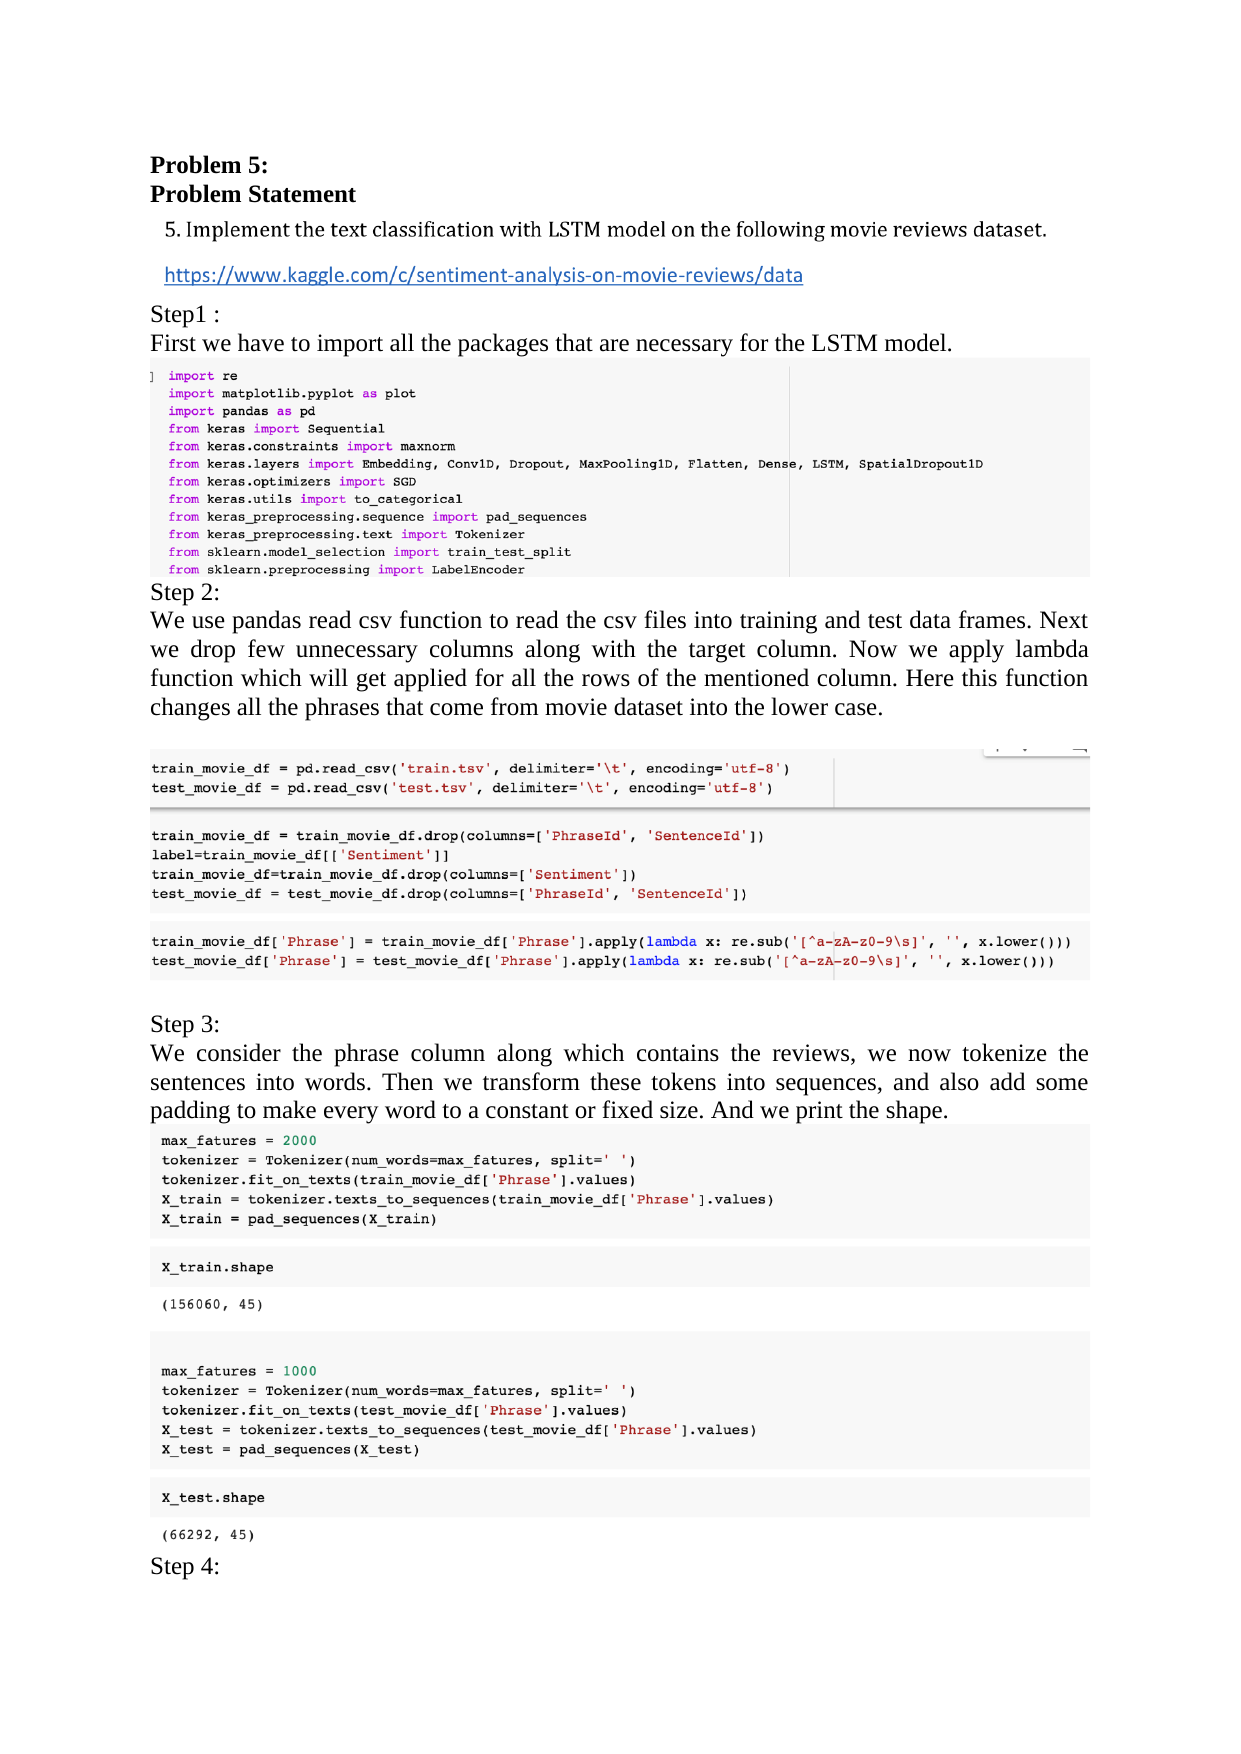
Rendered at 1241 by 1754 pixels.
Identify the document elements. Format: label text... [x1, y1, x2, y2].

text Step 2: [150, 577, 1090, 606]
text Step 3: [150, 1009, 1090, 1038]
text Step 4: [150, 1551, 1090, 1579]
text Step1 : [150, 300, 1090, 328]
picture [150, 357, 1091, 577]
text Problem Statement [150, 179, 1090, 207]
text We use pandas read csv function to read the csv files into training and test data frames. Next we drop few unnecessary columns along with the target column. Now we apply lambda function which will get applied for all the rows of the mentioned column. Here this function changes all the phrases that come from movie dataset into the lower case. [150, 606, 1090, 721]
text Problem 5: [150, 150, 1090, 179]
text We consider the phrase column along which contains the reviews, we now tokenize the sentences into words. Then we transform these tokens into sequences, and also add some padding to make every word to a constant or fixed size. And we print the shape. [150, 1038, 1090, 1124]
picture [150, 749, 1091, 981]
text First we have to import all the packages that are necessary for the LSTM model. [150, 328, 1090, 357]
picture [150, 207, 1091, 300]
picture [150, 1124, 1091, 1551]
